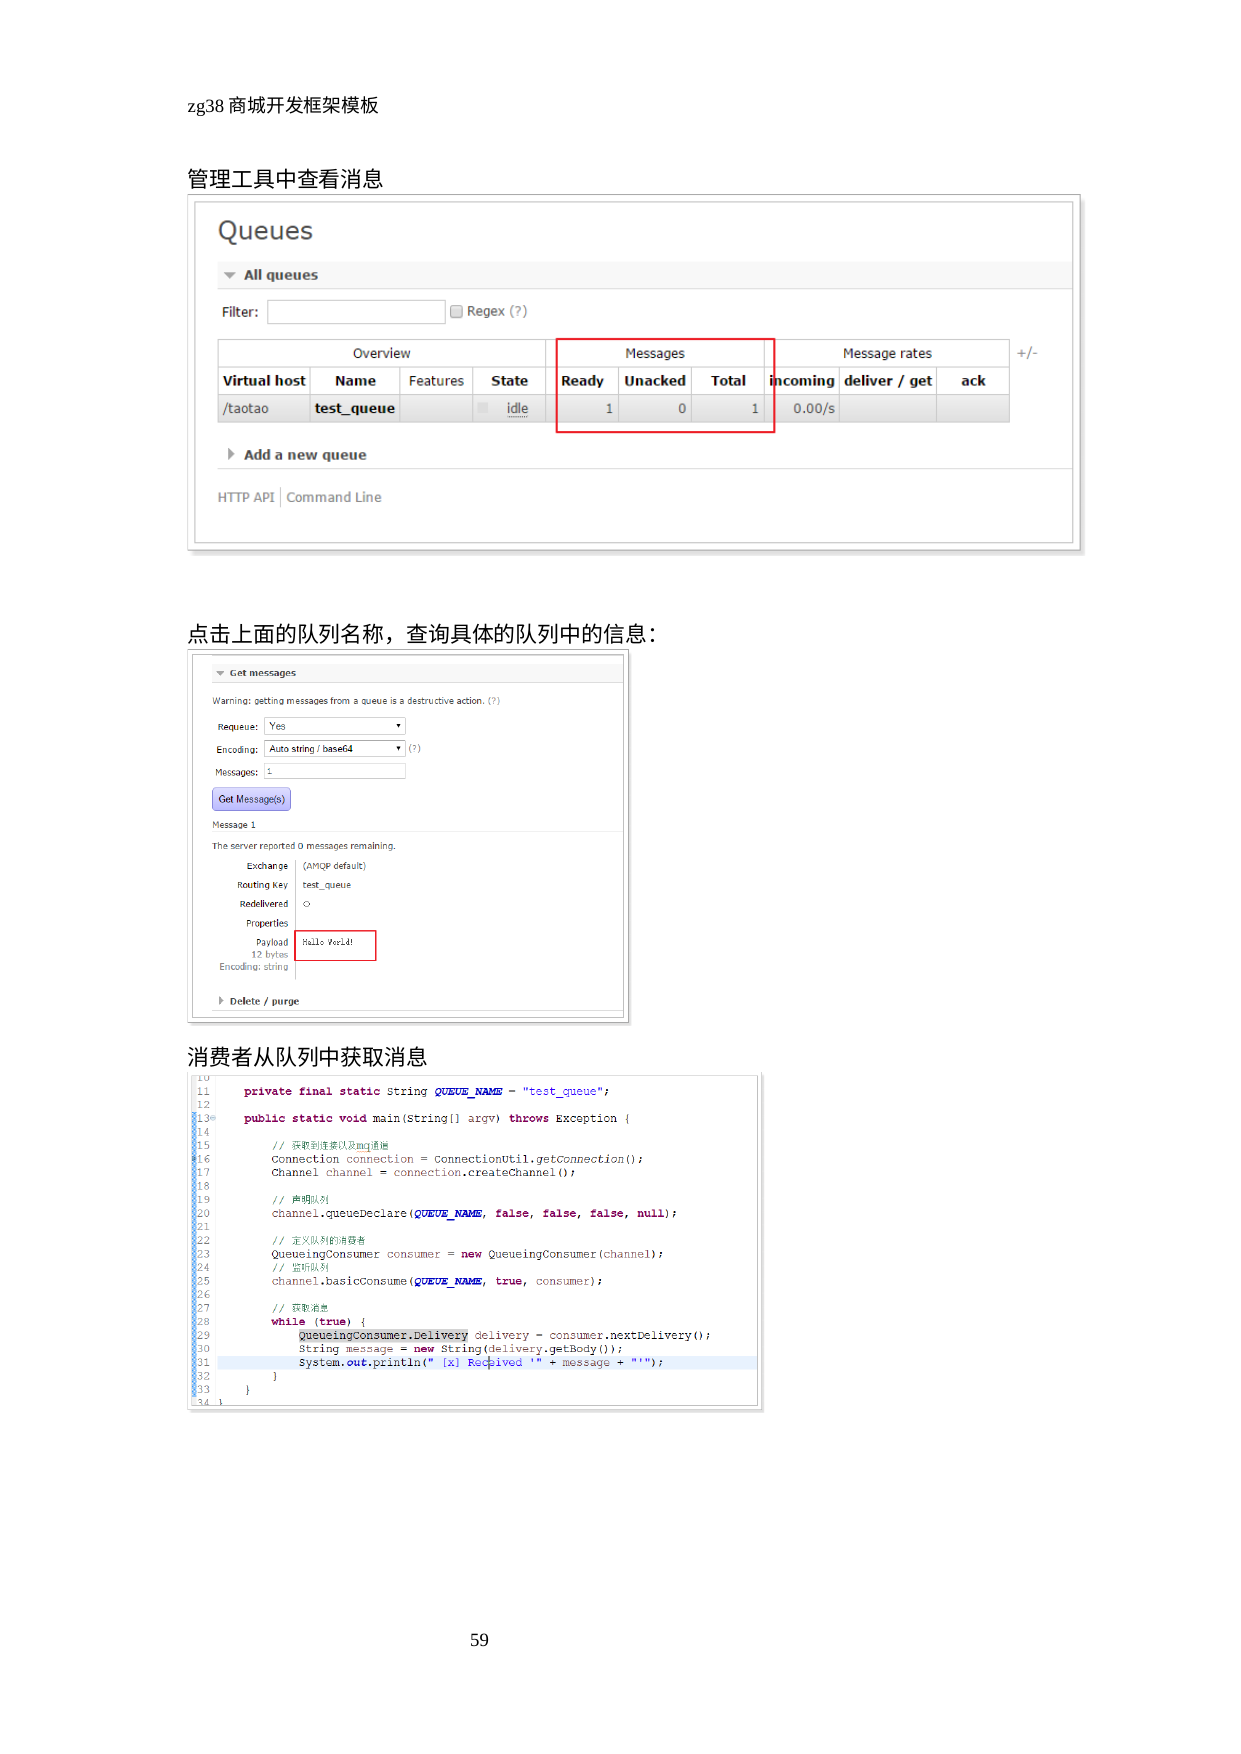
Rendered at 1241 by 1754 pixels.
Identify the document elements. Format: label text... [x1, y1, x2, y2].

picture [187, 649, 632, 1026]
picture [187, 1072, 765, 1413]
text 消费者从队列中获取消息 [187, 1039, 1053, 1072]
picture [187, 194, 1086, 556]
text 点击上面的队列名称，查询具体的队列中的信息： [187, 617, 1053, 649]
text 管理工具中查看消息 [187, 162, 1053, 194]
